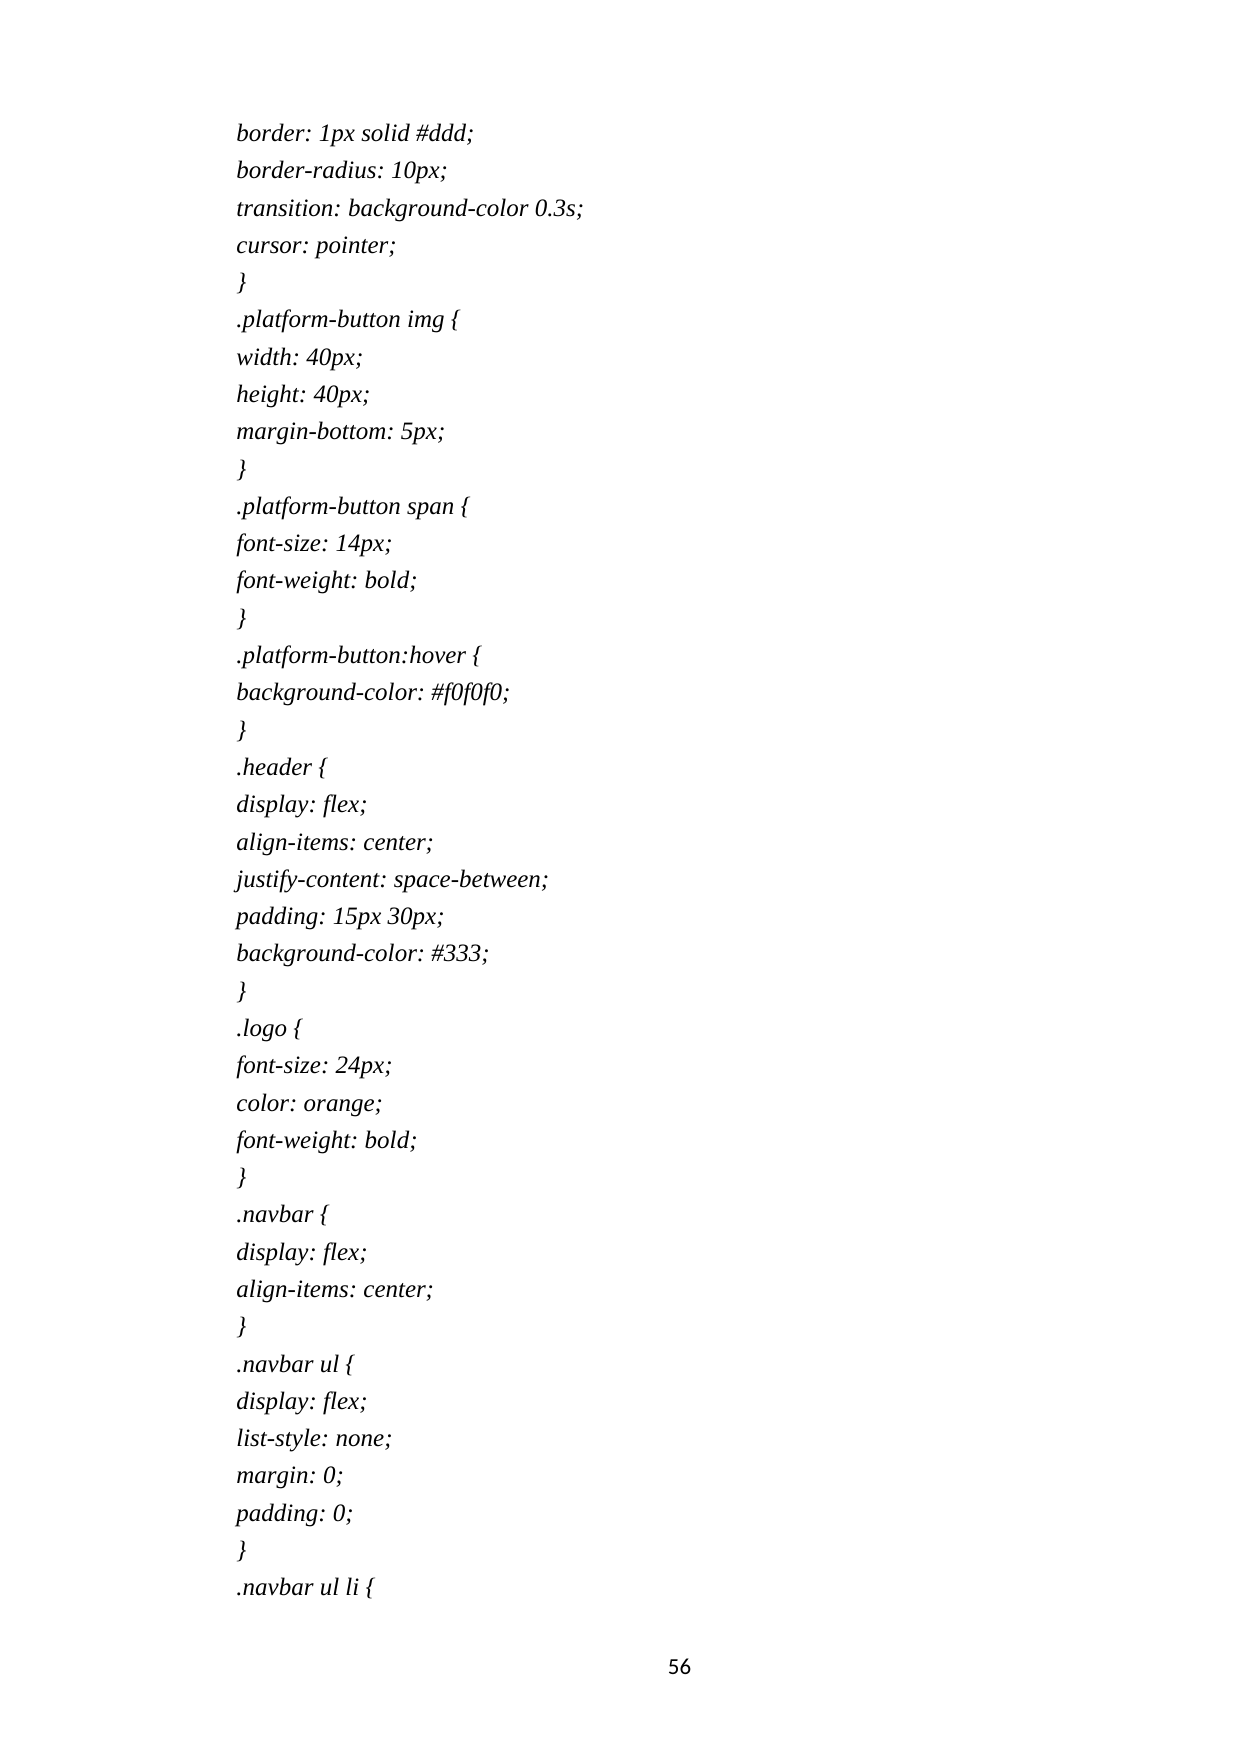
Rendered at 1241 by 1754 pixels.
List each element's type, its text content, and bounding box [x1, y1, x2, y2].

text transition: background-color 0.3s; [177, 193, 1181, 221]
text align-items: center; [177, 827, 1181, 855]
text border-radius: 10px; [177, 155, 1181, 184]
text .logo { [177, 1013, 1181, 1042]
text } [177, 1535, 1181, 1564]
text } [177, 1162, 1181, 1191]
text .header { [177, 752, 1181, 781]
text display: flex; [177, 1386, 1181, 1415]
text margin-bottom: 5px; [177, 416, 1181, 445]
text .platform-button:hover { [177, 640, 1181, 669]
text display: flex; [177, 789, 1181, 818]
text .navbar ul { [177, 1349, 1181, 1377]
text border: 1px solid #ddd; [177, 118, 1181, 147]
text display: flex; [177, 1237, 1181, 1266]
text } [177, 715, 1181, 743]
text list-style: none; [177, 1423, 1181, 1452]
text justify-content: space-between; [177, 864, 1181, 893]
text height: 40px; [177, 379, 1181, 408]
text font-size: 24px; [177, 1050, 1181, 1079]
text .navbar { [177, 1199, 1181, 1228]
text align-items: center; [177, 1274, 1181, 1303]
text width: 40px; [177, 342, 1181, 371]
text } [177, 267, 1181, 296]
text margin: 0; [177, 1461, 1181, 1489]
text } [177, 454, 1181, 482]
text background-color: #f0f0f0; [177, 677, 1181, 706]
text } [177, 1311, 1181, 1340]
text font-weight: bold; [177, 566, 1181, 594]
text .platform-button img { [177, 304, 1181, 333]
text } [177, 976, 1181, 1004]
text } [177, 603, 1181, 632]
text padding: 15px 30px; [177, 901, 1181, 930]
text background-color: #333; [177, 938, 1181, 967]
text padding: 0; [177, 1498, 1181, 1527]
text .platform-button span { [177, 491, 1181, 520]
text font-size: 14px; [177, 528, 1181, 557]
text font-weight: bold; [177, 1125, 1181, 1154]
text color: orange; [177, 1088, 1181, 1116]
text cursor: pointer; [177, 230, 1181, 259]
text .navbar ul li { [177, 1572, 1181, 1601]
